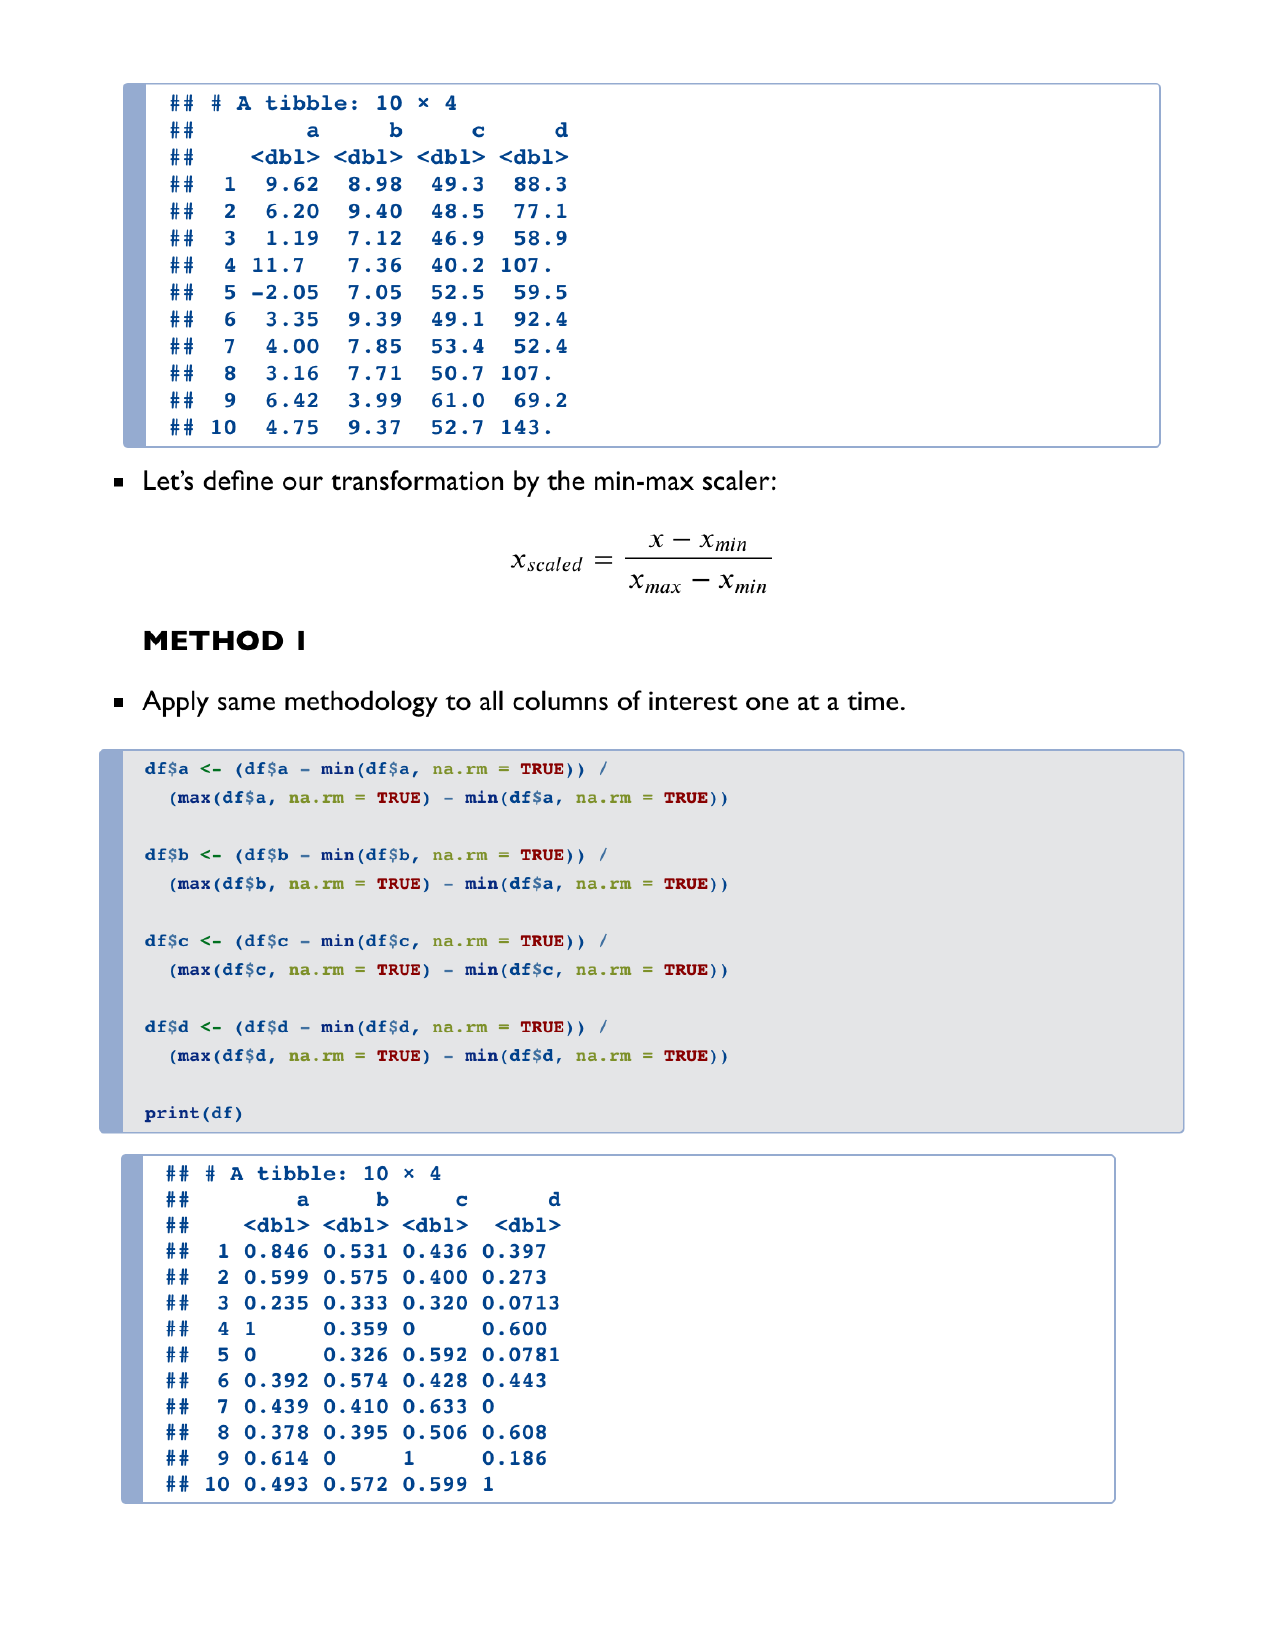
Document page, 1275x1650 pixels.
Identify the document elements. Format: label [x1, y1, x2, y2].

picture [75, 75, 1200, 1512]
